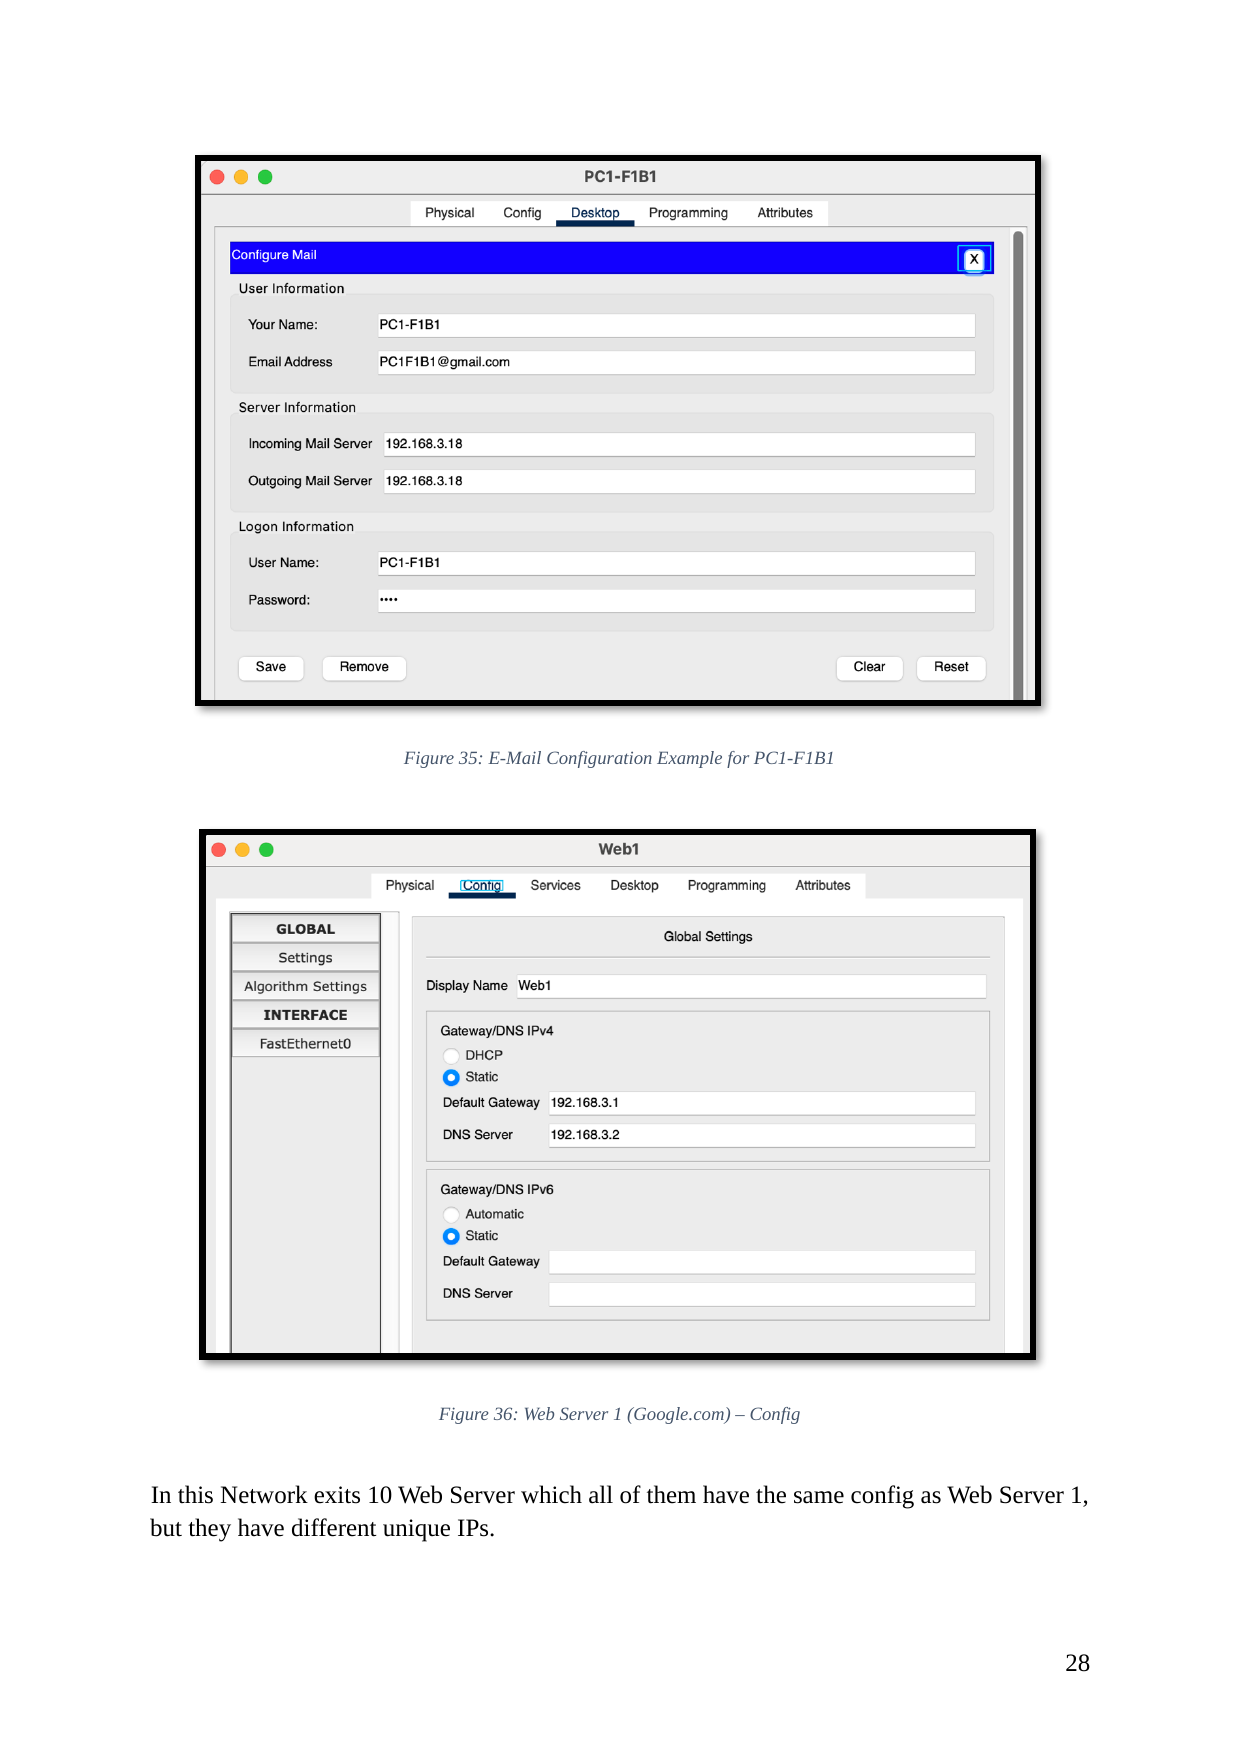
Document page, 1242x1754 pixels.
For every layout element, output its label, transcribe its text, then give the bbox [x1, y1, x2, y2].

text Figure 35: E-Mail Configuration Example for PC1-F1B1 [150, 747, 1090, 768]
picture [201, 161, 1035, 700]
text In this Network exits 10 Web Server which all of them have the same config as Web Server 1, but they have different unique IPs. [150, 1481, 1090, 1541]
picture [206, 835, 1030, 1353]
text Figure 36: Web Server 1 (Google.com) – Config [150, 1402, 1090, 1424]
